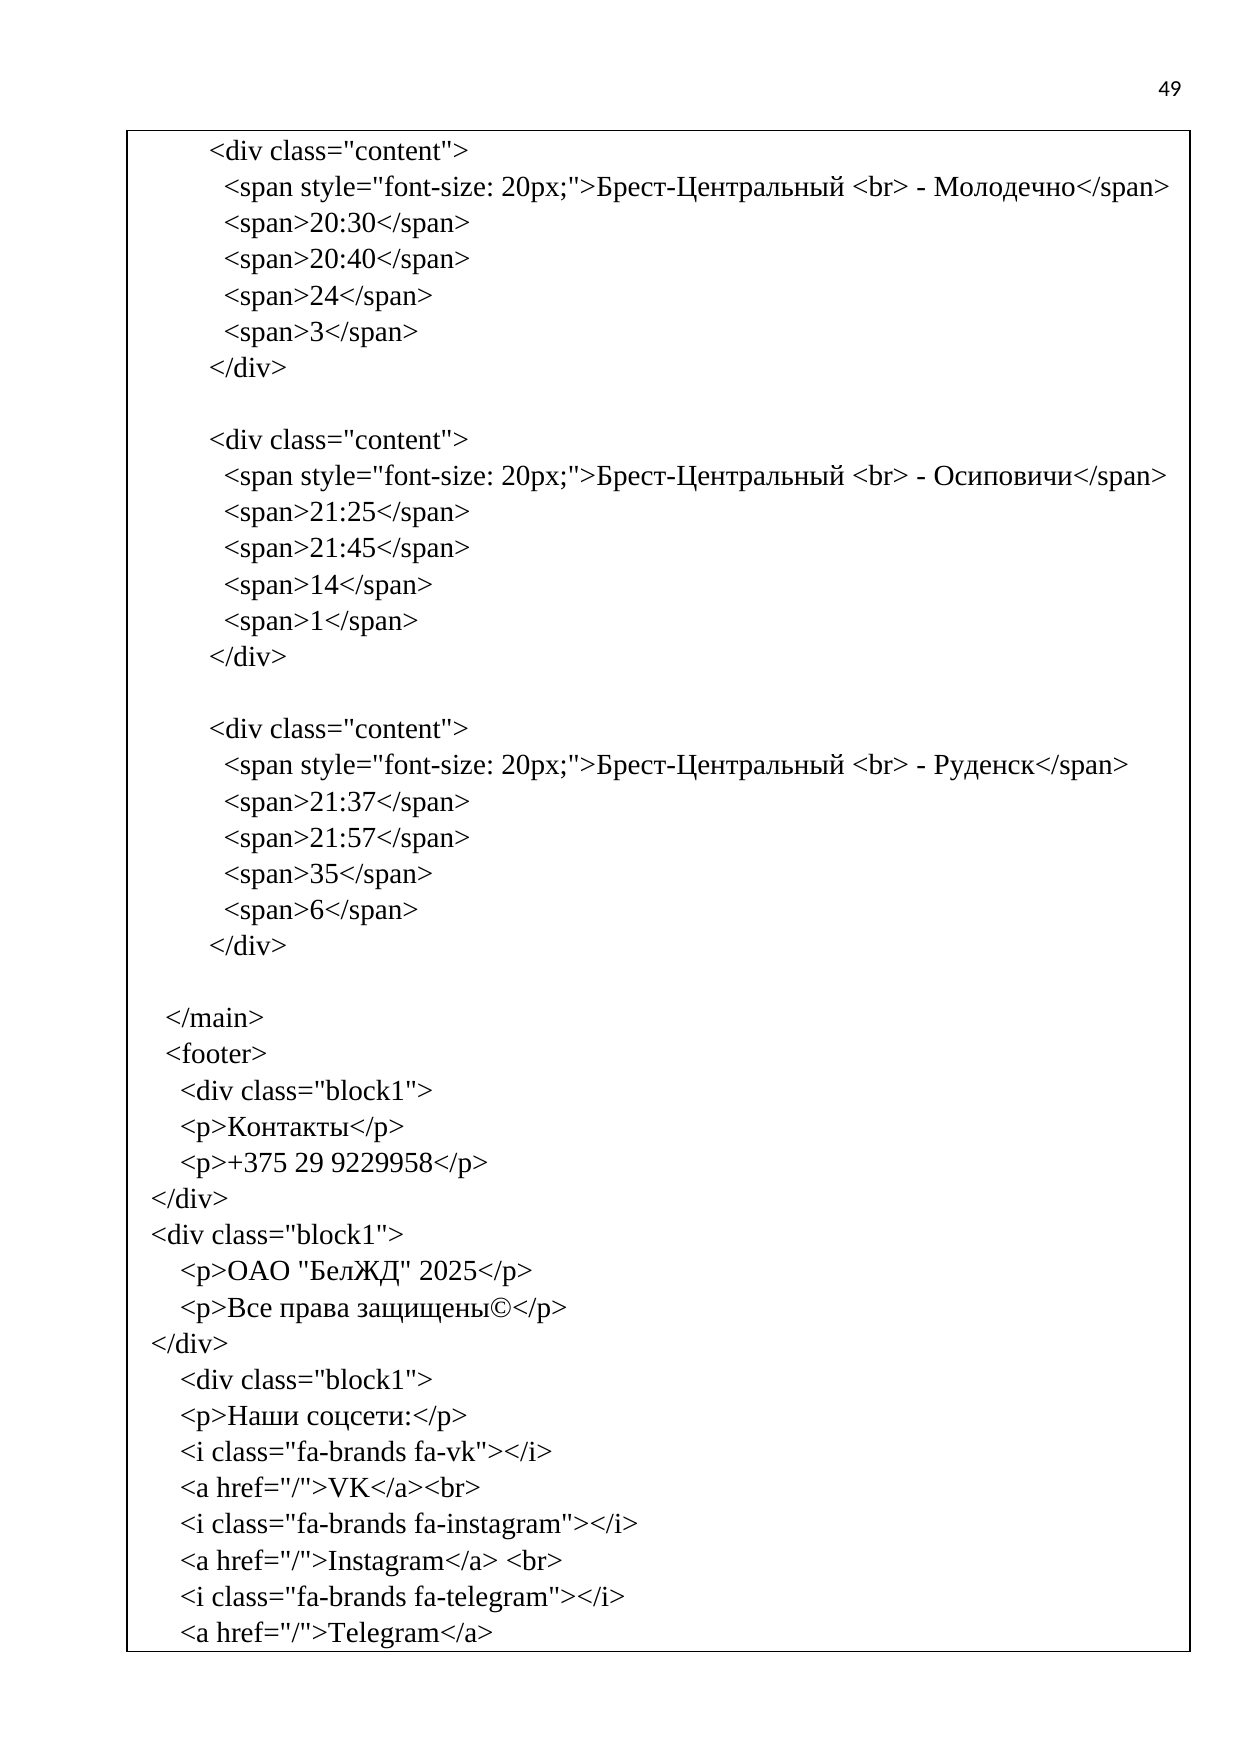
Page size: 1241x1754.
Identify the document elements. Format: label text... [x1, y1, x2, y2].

text <div class="block1"> [128, 1070, 1189, 1106]
text <i class="fa-brands fa-telegram"></i> [128, 1576, 1189, 1612]
text <span>35</span> [128, 853, 1189, 889]
text <span>6</span> [128, 889, 1189, 925]
text </main> [128, 997, 1189, 1033]
text <span>14</span> [128, 564, 1189, 600]
text <i class="fa-brands fa-instagram"></i> [128, 1503, 1189, 1539]
text <i class="fa-brands fa-vk"></i> [128, 1431, 1189, 1467]
text <span style="font-size: 20px;">Брест-Центральный <br> - Молодечно</span> [128, 166, 1189, 202]
text <div class="block1"> [128, 1214, 1189, 1250]
text <div class="content"> [128, 131, 1189, 166]
text </div> [128, 347, 1189, 383]
text <p>Контакты</p> [128, 1106, 1189, 1142]
text <span>24</span> [128, 274, 1189, 311]
text <span>21:25</span> [128, 491, 1189, 527]
text <div class="content"> [128, 708, 1189, 744]
text <p>+375 29 9229958</p> [128, 1142, 1189, 1178]
text <span style="font-size: 20px;">Брест-Центральный <br> - Осиповичи</span> [128, 455, 1189, 491]
text </div> [128, 1178, 1189, 1214]
text <p>ОАО "БелЖД" 2025</p> [128, 1250, 1189, 1287]
text <span style="font-size: 20px;">Брест-Центральный <br> - Руденск</span> [128, 744, 1189, 781]
text <footer> [128, 1033, 1189, 1070]
text <span>1</span> [128, 600, 1189, 636]
text <a href="/">Instagram</a> <br> [128, 1539, 1189, 1576]
text </div> [128, 636, 1189, 673]
text <a href="/">VK</a><br> [128, 1467, 1189, 1503]
text <div class="block1"> [128, 1359, 1189, 1395]
text <span>21:57</span> [128, 817, 1189, 853]
text <div class="content"> [128, 419, 1189, 455]
text <p>Наши соцсети:</p> [128, 1395, 1189, 1431]
text <span>21:45</span> [128, 527, 1189, 564]
text <span>20:30</span> [128, 202, 1189, 238]
text <span>21:37</span> [128, 781, 1189, 817]
text <p>Все права защищены©</p> [128, 1287, 1189, 1323]
text </div> [128, 925, 1189, 962]
text <span>20:40</span> [128, 238, 1189, 274]
text <span>3</span> [128, 311, 1189, 347]
text <a href="/">Telegram</a> [128, 1612, 1189, 1651]
text </div> [128, 1323, 1189, 1359]
